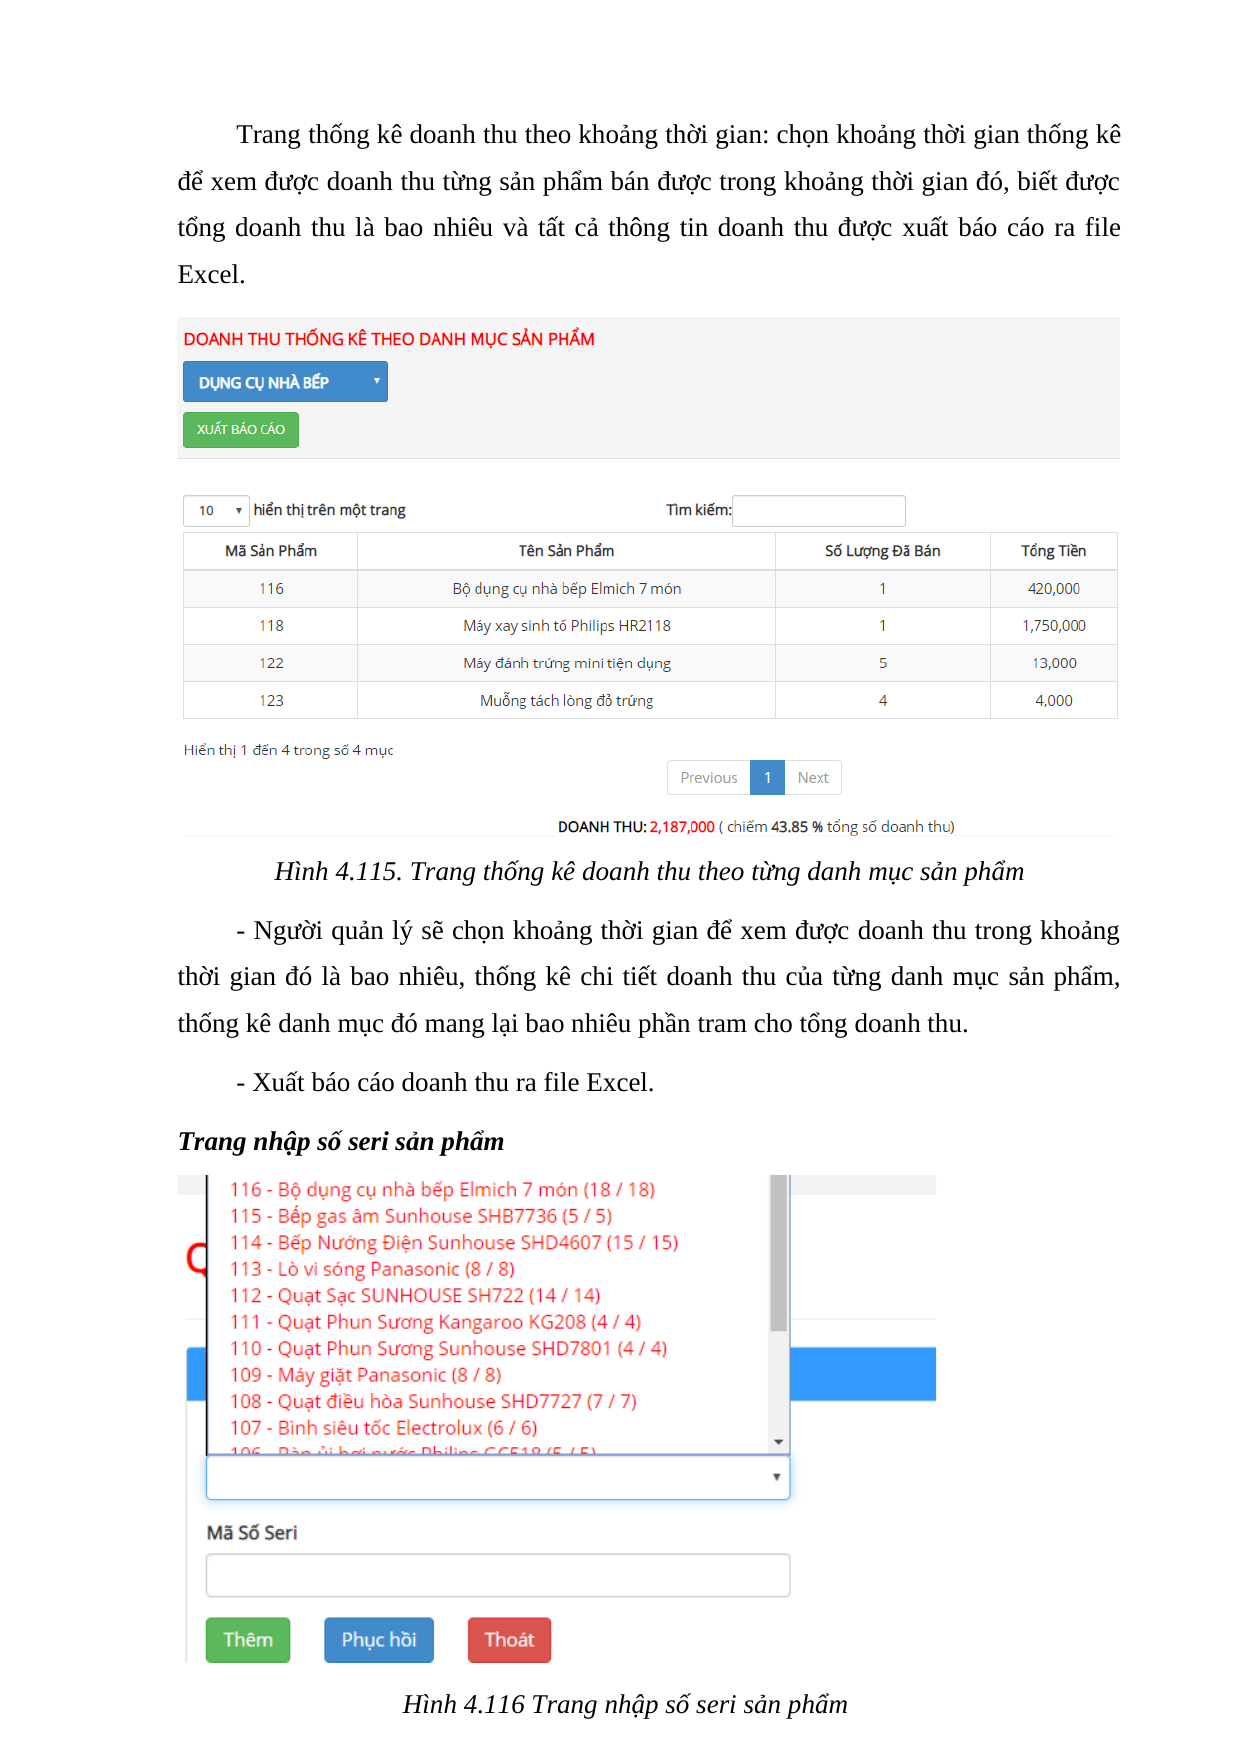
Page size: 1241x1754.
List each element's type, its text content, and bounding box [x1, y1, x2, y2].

text Trang nhập số seri sản phẩm [177, 1125, 1122, 1157]
picture [177, 317, 1121, 836]
text Trang thống kê doanh thu theo khoảng thời gian: chọn khoảng thời gian thống kê để xem được doanh thu từng sản phẩm bán được trong khoảng thời gian đó, biết được tổng doanh thu là bao nhiêu và tất cả thông tin doanh thu được xuất báo cáo ra file Excel. [177, 118, 1122, 289]
text - Xuất báo cáo doanh thu ra file Excel. [177, 1066, 1122, 1097]
picture [177, 1175, 937, 1663]
text - Người quản lý sẽ chọn khoảng thời gian để xem được doanh thu trong khoảng thời gian đó là bao nhiêu, thống kê chi tiết doanh thu của từng danh mục sản phẩm, thống kê danh mục đó mang lại bao nhiêu phần tram cho tổng doanh thu. [177, 914, 1122, 1038]
